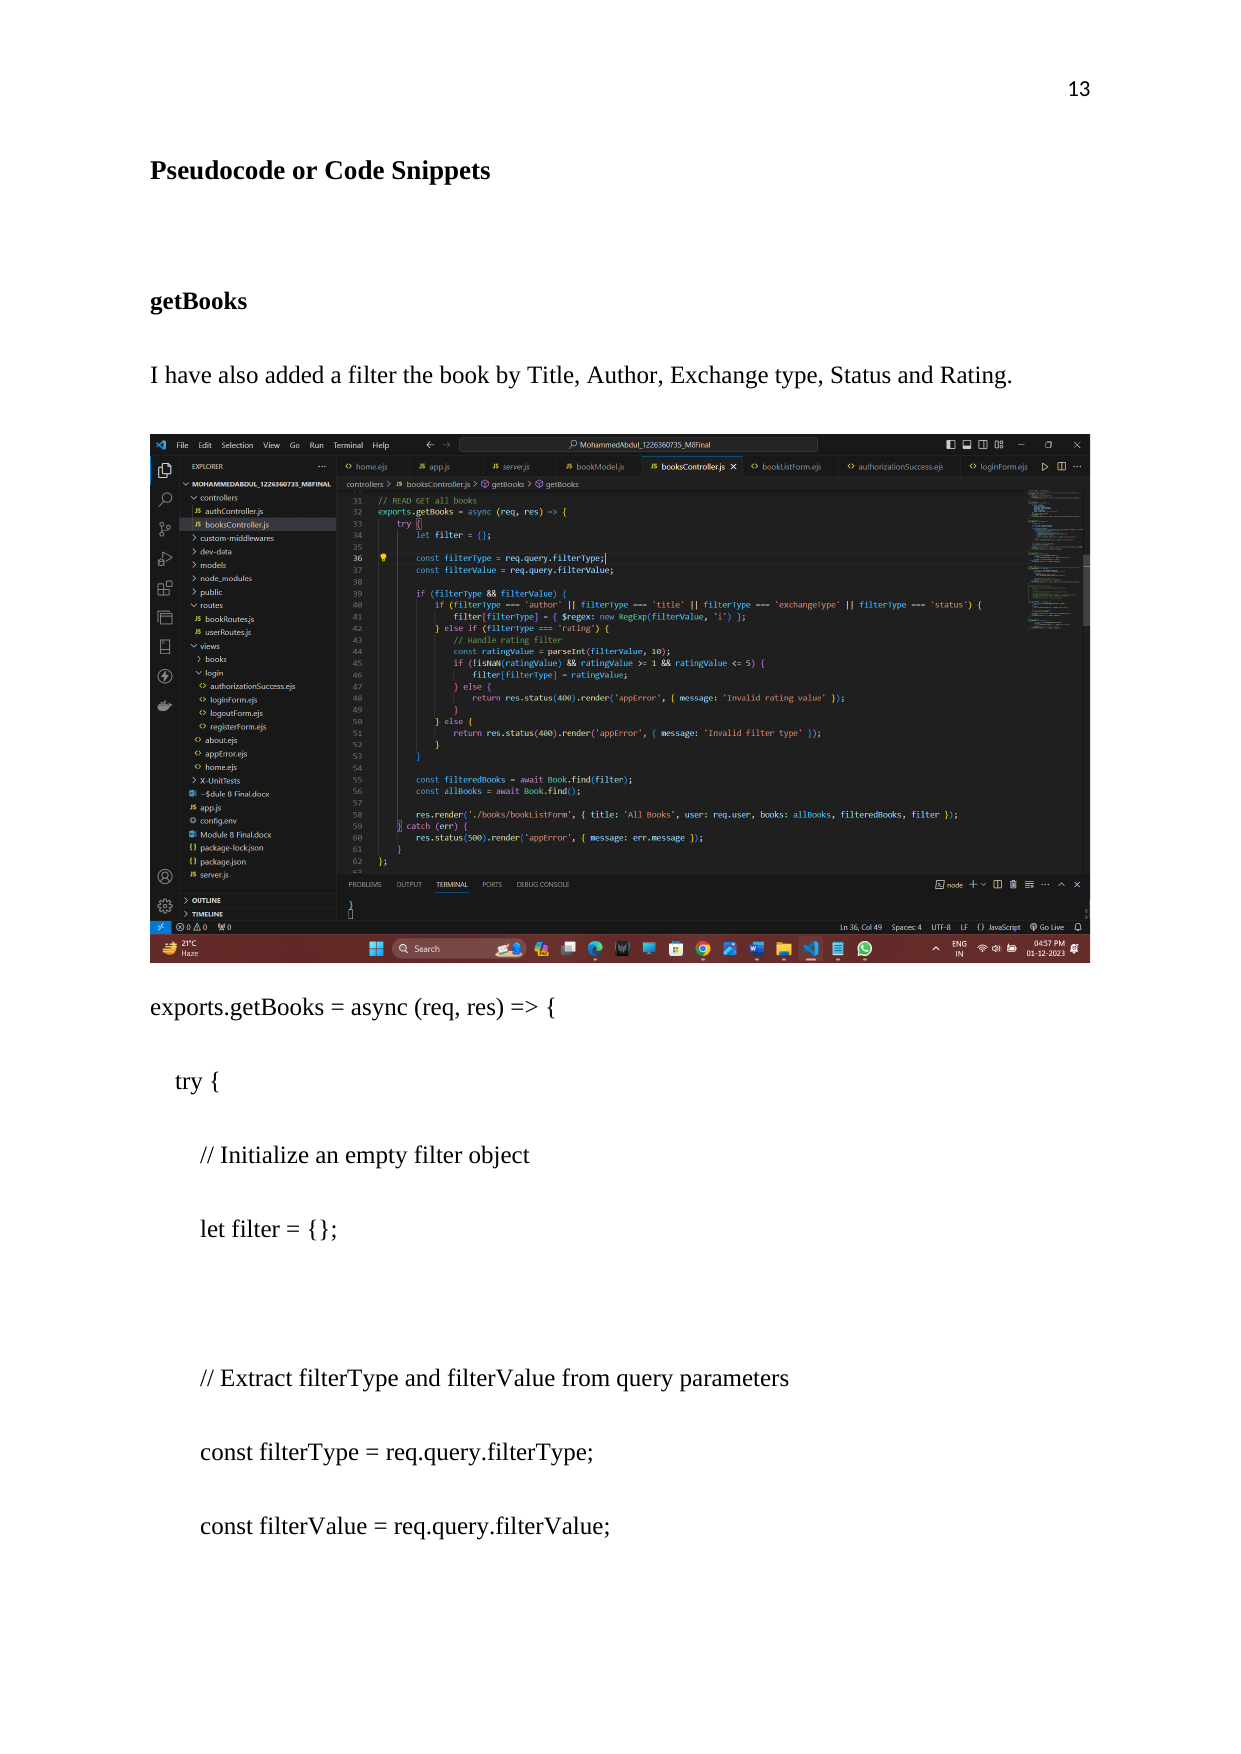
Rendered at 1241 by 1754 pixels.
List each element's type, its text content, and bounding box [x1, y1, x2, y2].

text // Initialize an empty filter object [150, 1140, 1090, 1169]
text const filterType = req.query.filterType; [150, 1437, 1090, 1466]
text // Extract filterType and filterValue from query parameters [150, 1363, 1090, 1391]
text try { [150, 1066, 1090, 1095]
text exports.getBooks = async (req, res) => { [150, 963, 1090, 1021]
text I have also added a filter the book by Title, Author, Exchange type, Status and Rating. [150, 360, 1090, 389]
text let filter = {}; [150, 1214, 1090, 1243]
subtitle Pseudocode or Code Snippets [150, 154, 1090, 185]
picture [150, 434, 1091, 963]
text const filterValue = req.query.filterValue; [150, 1511, 1090, 1540]
text getBooks [150, 286, 1090, 314]
